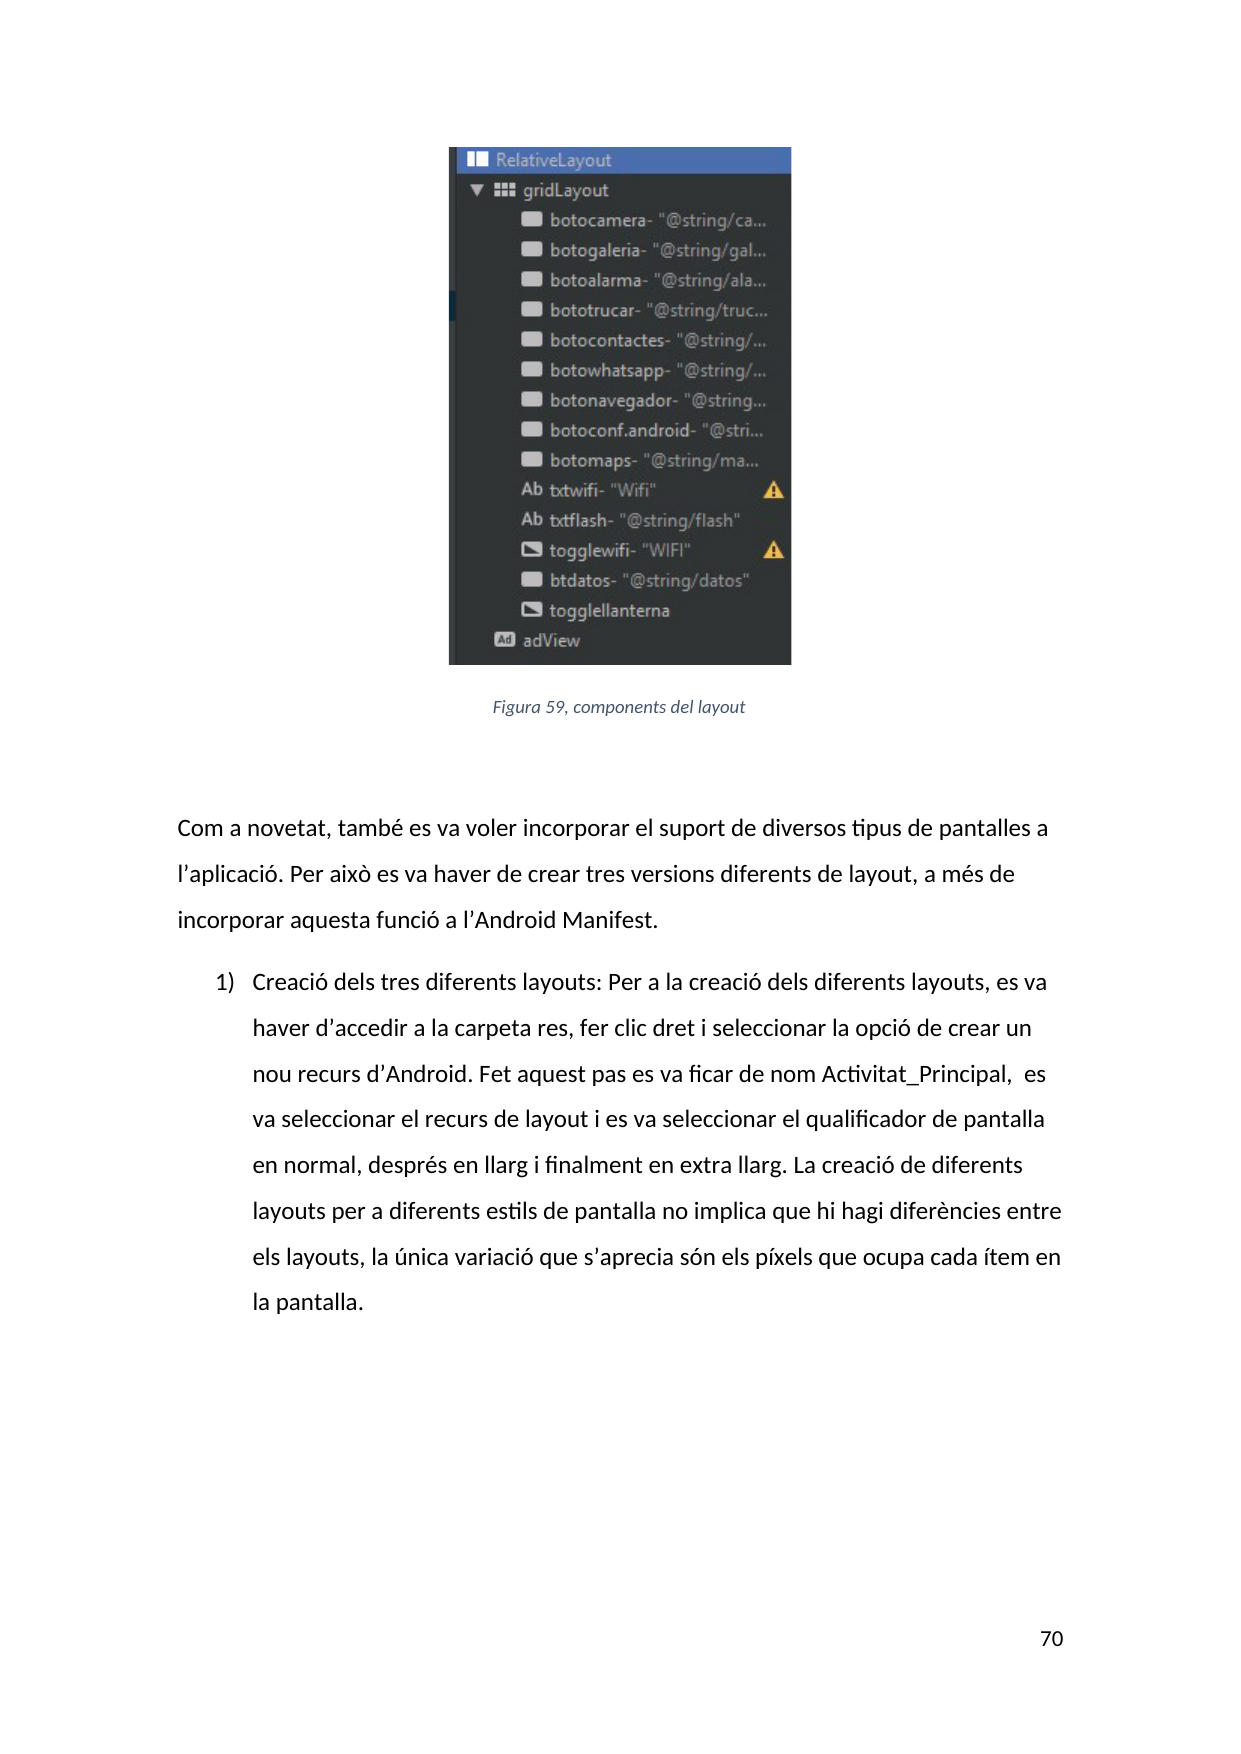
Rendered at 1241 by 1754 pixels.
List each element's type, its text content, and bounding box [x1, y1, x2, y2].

text Com a novetat, també es va voler incorporar el suport de diversos tipus de pantalles a l’aplicació. Per això es va haver de crear tres versions diferents de layout, a més de incorporar aquesta funció a l’Android Manifest. [177, 812, 1063, 934]
picture [448, 147, 792, 665]
text Figura 59, components del layout [177, 695, 1063, 718]
list Creació dels tres diferents layouts: Per a la creació dels diferents layouts, es va haver d’accedir a la carpeta res, fer clic dret i seleccionar la opció de crear un nou recurs d’Android. Fet aquest pas es va ficar de nom Activitat_Principal, es va seleccionar el recurs de layout i es va seleccionar el qualificador de pantalla en normal, després en llarg i finalment en extra llarg. La creació de diferents layouts per a diferents estils de pantalla no implica que hi hagi diferències entre els layouts, la única variació que s’aprecia són els píxels que ocupa cada ítem en la pantalla. [215, 966, 1063, 1317]
